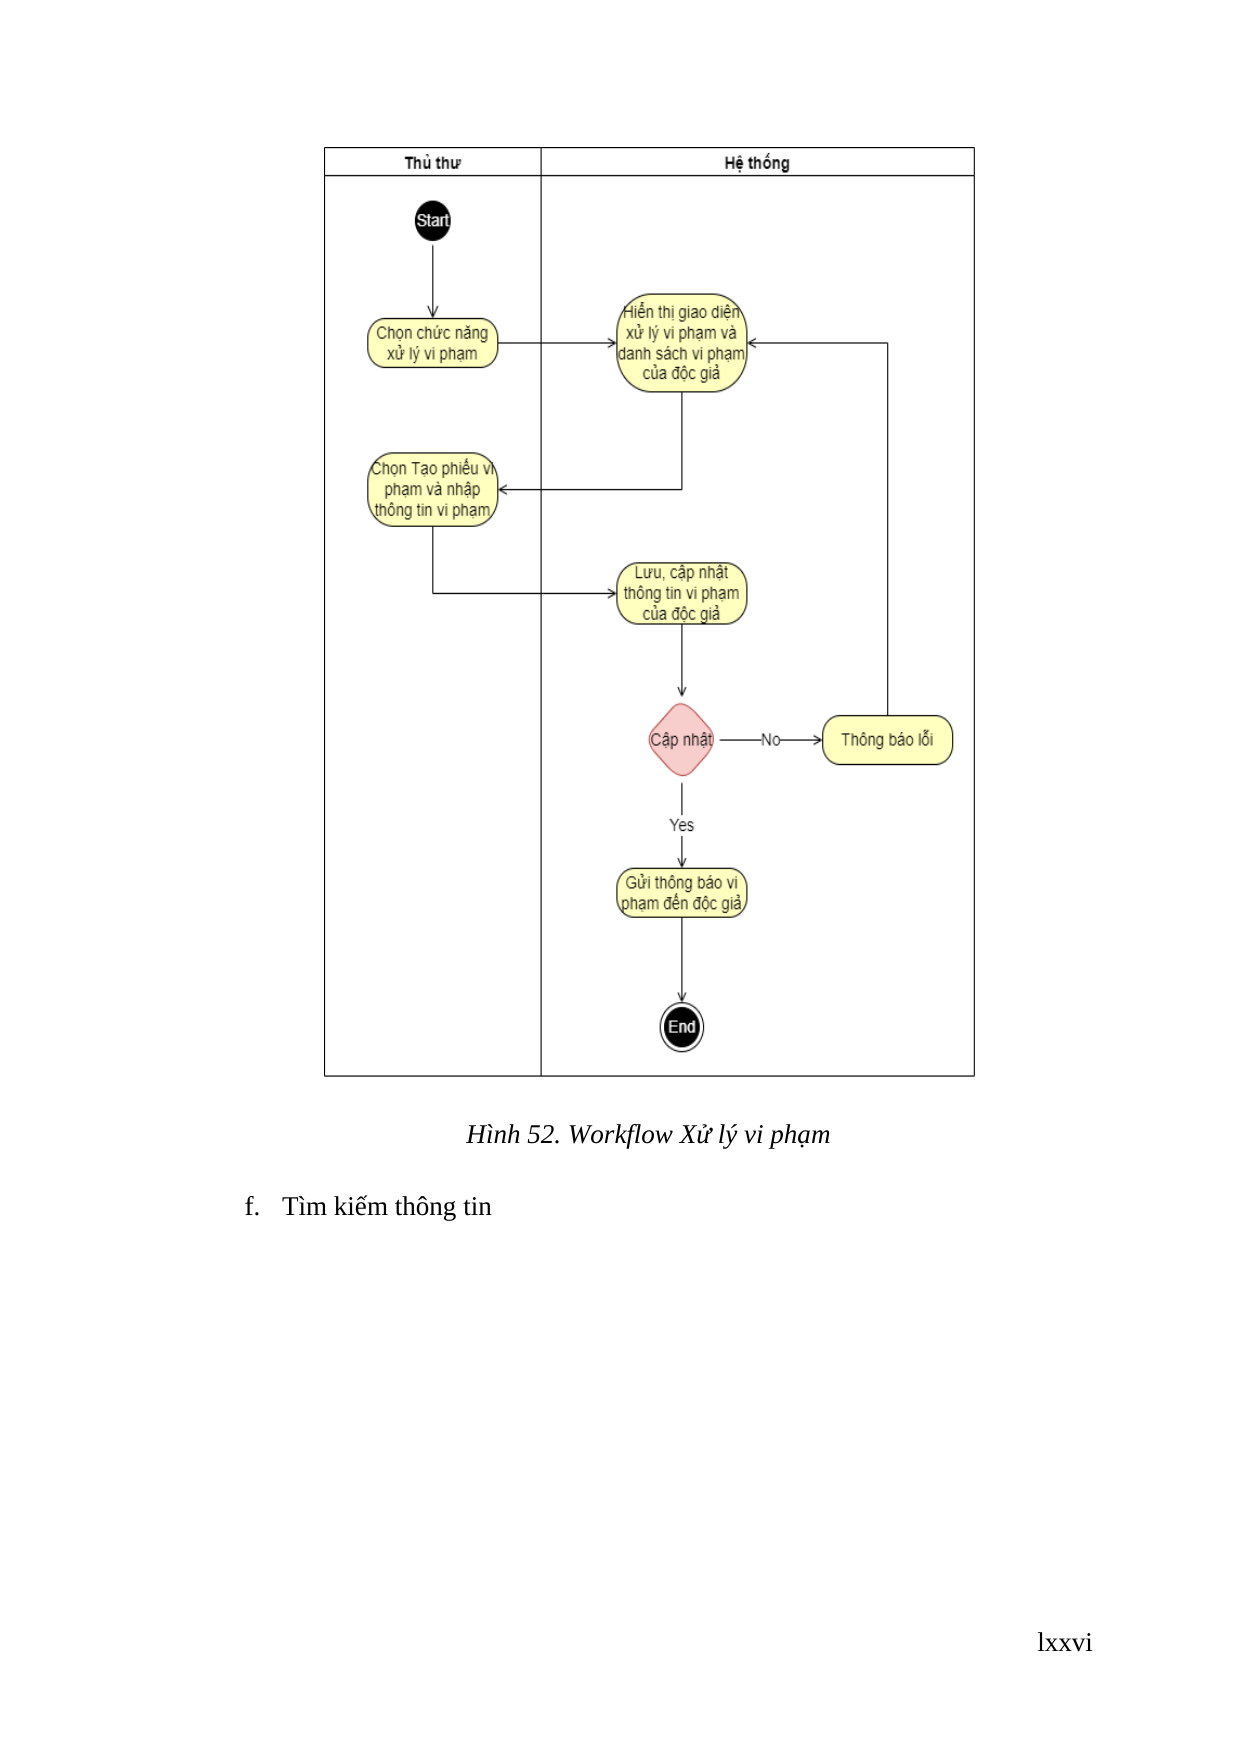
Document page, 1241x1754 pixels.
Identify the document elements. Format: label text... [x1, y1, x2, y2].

list Tìm kiếm thông tin [244, 1190, 1092, 1221]
picture [324, 147, 976, 1078]
